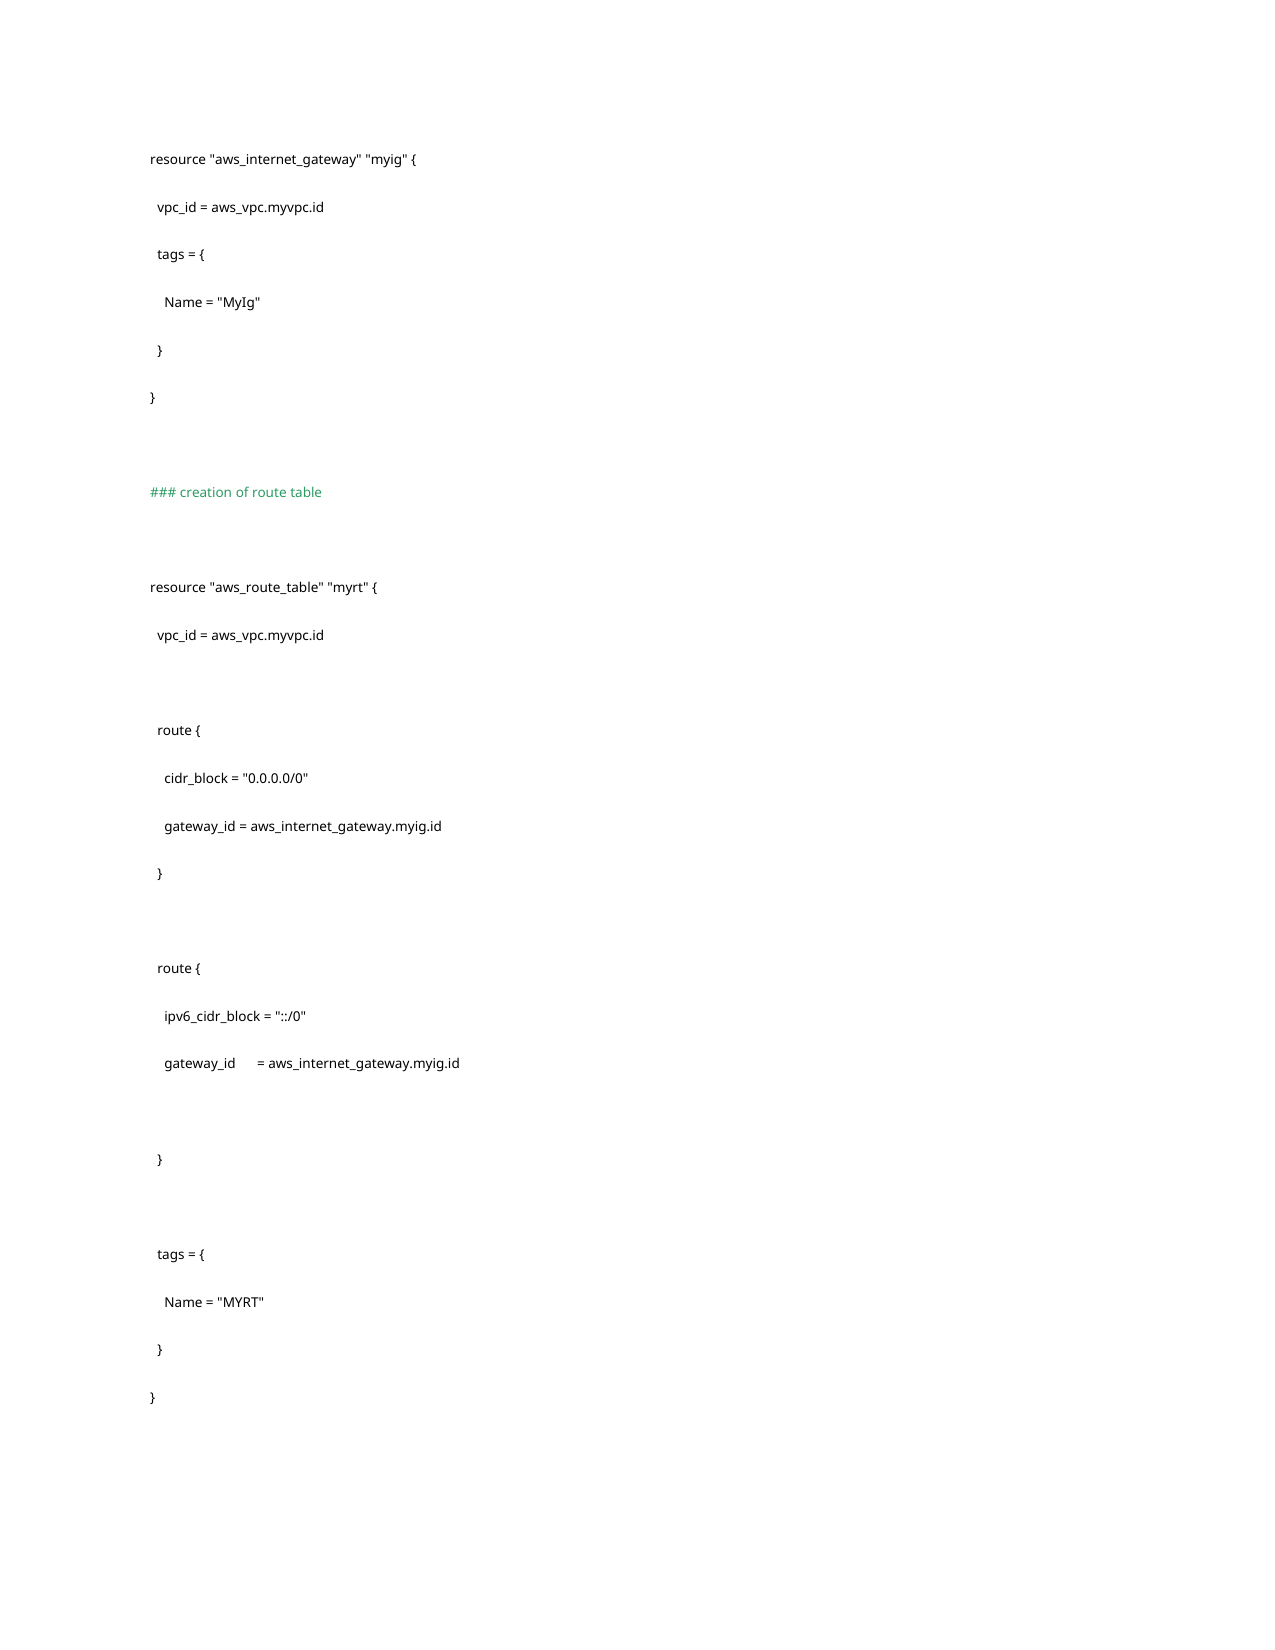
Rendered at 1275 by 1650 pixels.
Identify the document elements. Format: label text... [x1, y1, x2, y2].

text tags = { [150, 245, 1125, 264]
text vpc_id = aws_vpc.myvpc.id [150, 198, 1125, 216]
text } [150, 1388, 1125, 1406]
text resource "aws_route_table" "myrt" { [150, 578, 1125, 597]
text cidr_block = "0.0.0.0/0" [150, 769, 1125, 787]
text Name = "MyIg" [150, 293, 1125, 311]
text } [150, 1150, 1125, 1168]
text Name = "MYRT" [150, 1292, 1125, 1311]
text } [150, 340, 1125, 359]
text route { [150, 721, 1125, 740]
text resource "aws_internet_gateway" "myig" { [150, 150, 1125, 168]
text } [150, 864, 1125, 882]
text route { [150, 959, 1125, 978]
text } [150, 388, 1125, 406]
text gateway_id = aws_internet_gateway.myig.id [150, 1054, 1125, 1073]
text vpc_id = aws_vpc.myvpc.id [150, 626, 1125, 644]
text ipv6_cidr_block = "::/0" [150, 1007, 1125, 1025]
text gateway_id = aws_internet_gateway.myig.id [150, 816, 1125, 835]
text tags = { [150, 1245, 1125, 1263]
text ### creation of route table [150, 483, 1125, 502]
text } [150, 1340, 1125, 1358]
